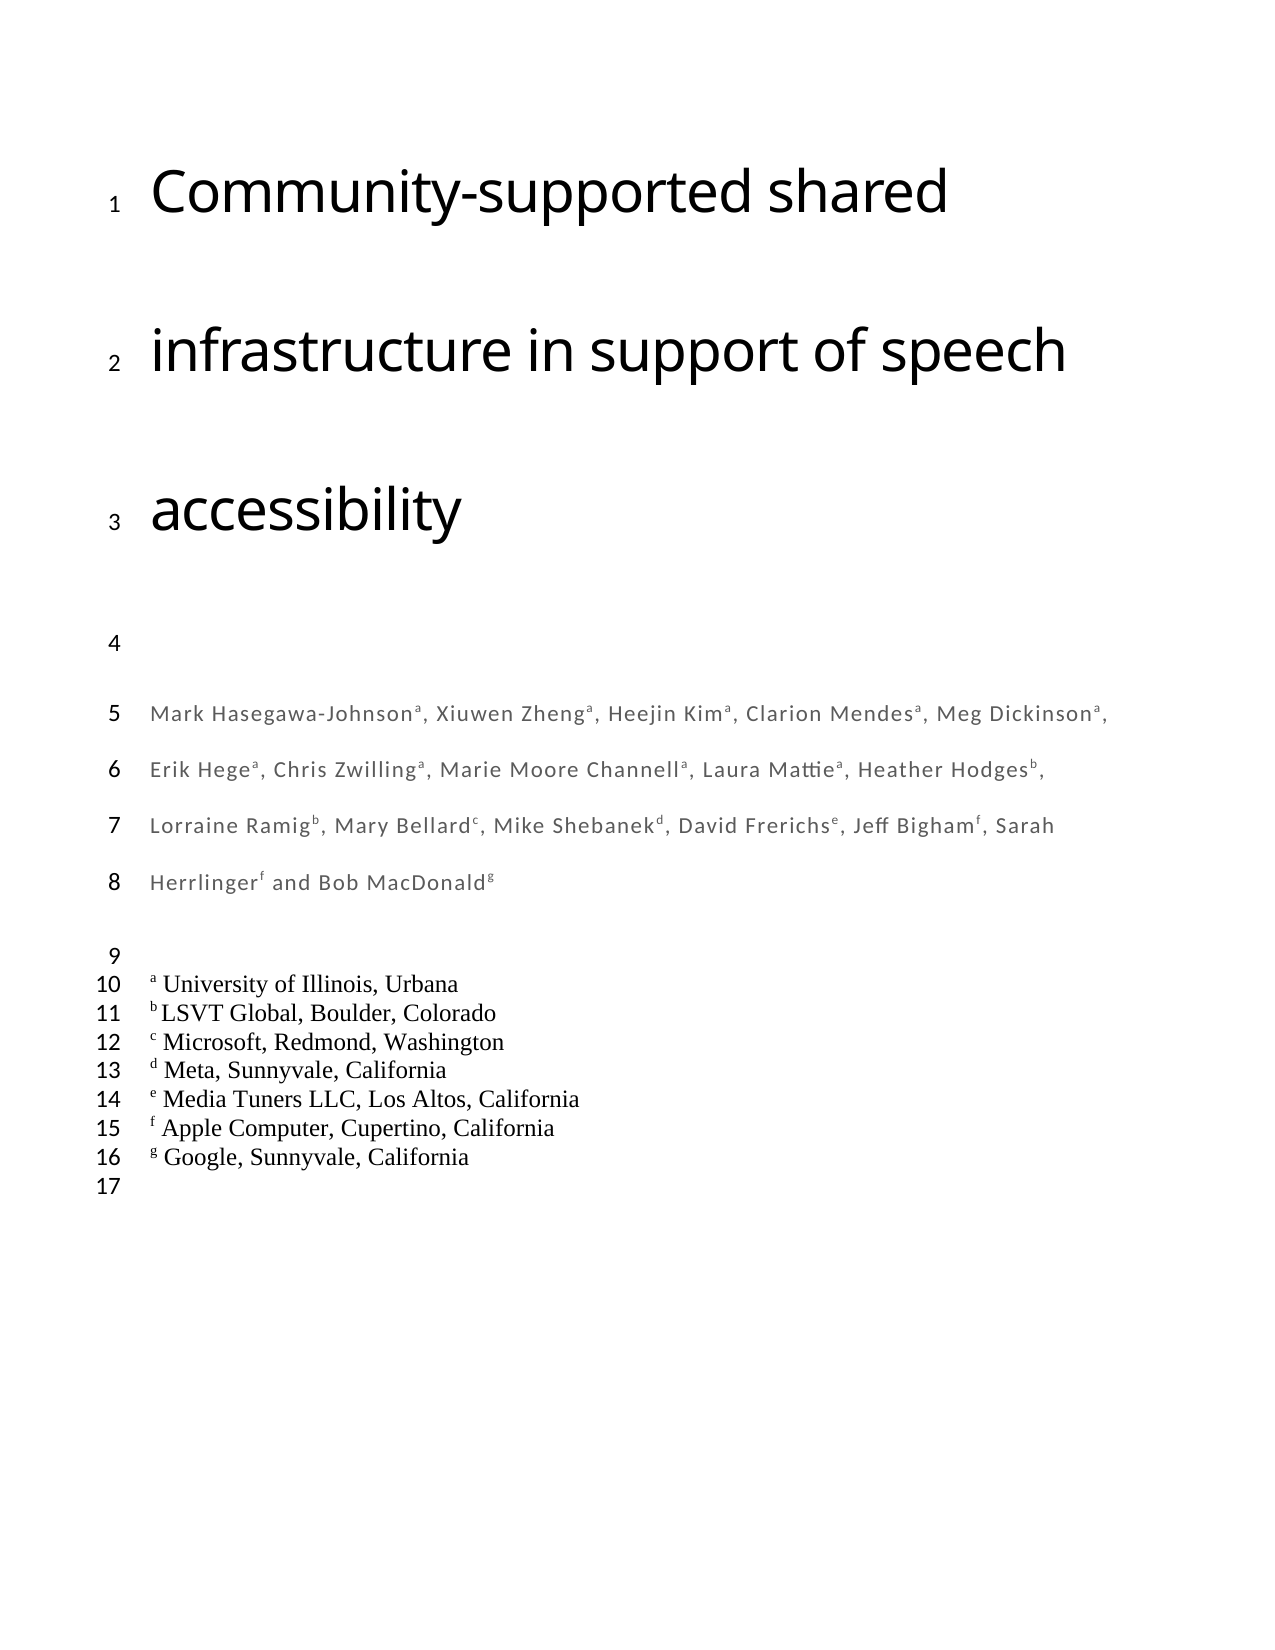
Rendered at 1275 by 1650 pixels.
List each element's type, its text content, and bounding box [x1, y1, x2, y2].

text c Microsoft, Redmond, Washington [150, 1027, 1125, 1055]
text a University of Illinois, Urbana [150, 969, 1125, 998]
text d Meta, Sunnyvale, California [150, 1055, 1125, 1084]
text g Google, Sunnyvale, California [150, 1142, 1125, 1170]
text f Apple Computer, Cupertino, California [150, 1113, 1125, 1142]
subtitle Mark Hasegawa-Johnsona, Xiuwen Zhenga, Heejin Kima, Clarion Mendesa, Meg Dickinsona, Erik Hegea, Chris Zwillinga, Marie Moore Channella, Laura Mattiea, Heather Hodgesb, Lorraine Ramigb, Mary Bellardc, Mike Shebanekd, David Frerichse, Jeff Bighamf, Sarah Herrlingerf and Bob MacDonaldg [150, 699, 1125, 896]
title Community-supported shared infrastructure in support of speech accessibility [150, 150, 1125, 547]
text e Media Tuners LLC, Los Altos, California [150, 1084, 1125, 1113]
text b LSVT Global, Boulder, Colorado [150, 998, 1125, 1027]
